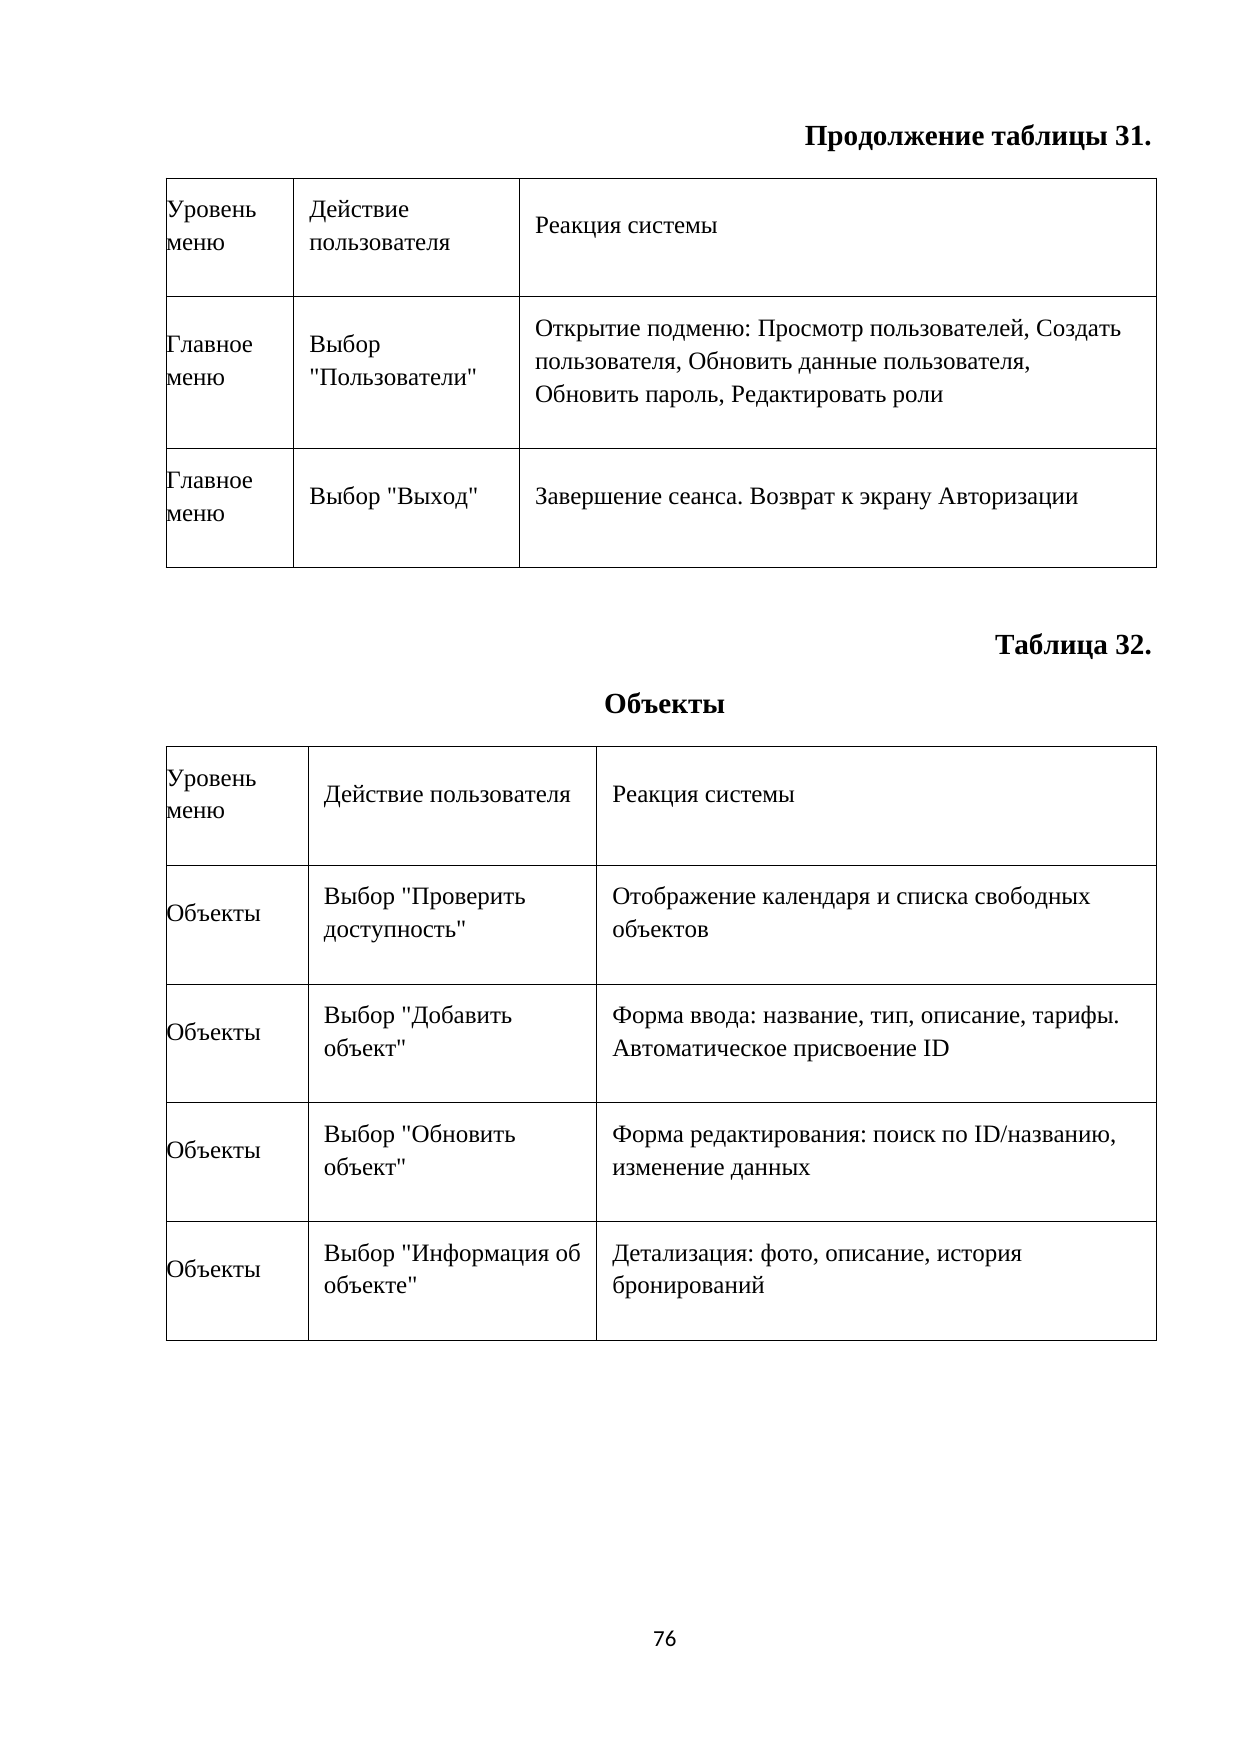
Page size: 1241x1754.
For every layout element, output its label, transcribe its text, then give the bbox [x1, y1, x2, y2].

table_header Реакция системы [520, 179, 1156, 296]
table_cell Выбор "Добавить объект" [309, 985, 596, 1102]
table_header Уровень меню [167, 179, 293, 296]
table_cell Выбор "Обновить объект" [309, 1103, 596, 1221]
table_cell Выбор "Пользователи" [294, 297, 519, 448]
text Объекты [177, 687, 1152, 720]
table_cell Выбор "Проверить доступность" [309, 866, 596, 983]
table_cell Открытие подменю: Просмотр пользователей, Создать пользователя, Обновить данные пользователя, Обновить пароль, Редактировать роли [520, 297, 1156, 448]
text Продолжение таблицы 31. [177, 118, 1152, 152]
table_cell Главное меню [167, 297, 293, 448]
table_header Реакция системы [597, 747, 1156, 865]
text Таблица 32. [177, 627, 1152, 661]
table_cell Детализация: фото, описание, история бронирований [597, 1222, 1156, 1340]
table_cell Объекты [167, 866, 308, 983]
table_cell Форма ввода: название, тип, описание, тарифы. Автоматическое присвоение ID [597, 985, 1156, 1102]
table_cell Объекты [167, 985, 308, 1102]
table_cell Объекты [167, 1222, 308, 1340]
table_cell Выбор "Информация об объекте" [309, 1222, 596, 1340]
table_cell Завершение сеанса. Возврат к экрану Авторизации [520, 449, 1156, 567]
table_header Действие пользователя [294, 179, 519, 296]
table_cell Форма редактирования: поиск по ID/названию, изменение данных [597, 1103, 1156, 1221]
table_cell Объекты [167, 1103, 308, 1221]
table_cell Отображение календаря и списка свободных объектов [597, 866, 1156, 983]
table_cell Выбор "Выход" [294, 449, 519, 567]
table_header Действие пользователя [309, 747, 596, 865]
table_cell Главное меню [167, 449, 293, 567]
table_header Уровень меню [167, 747, 308, 865]
